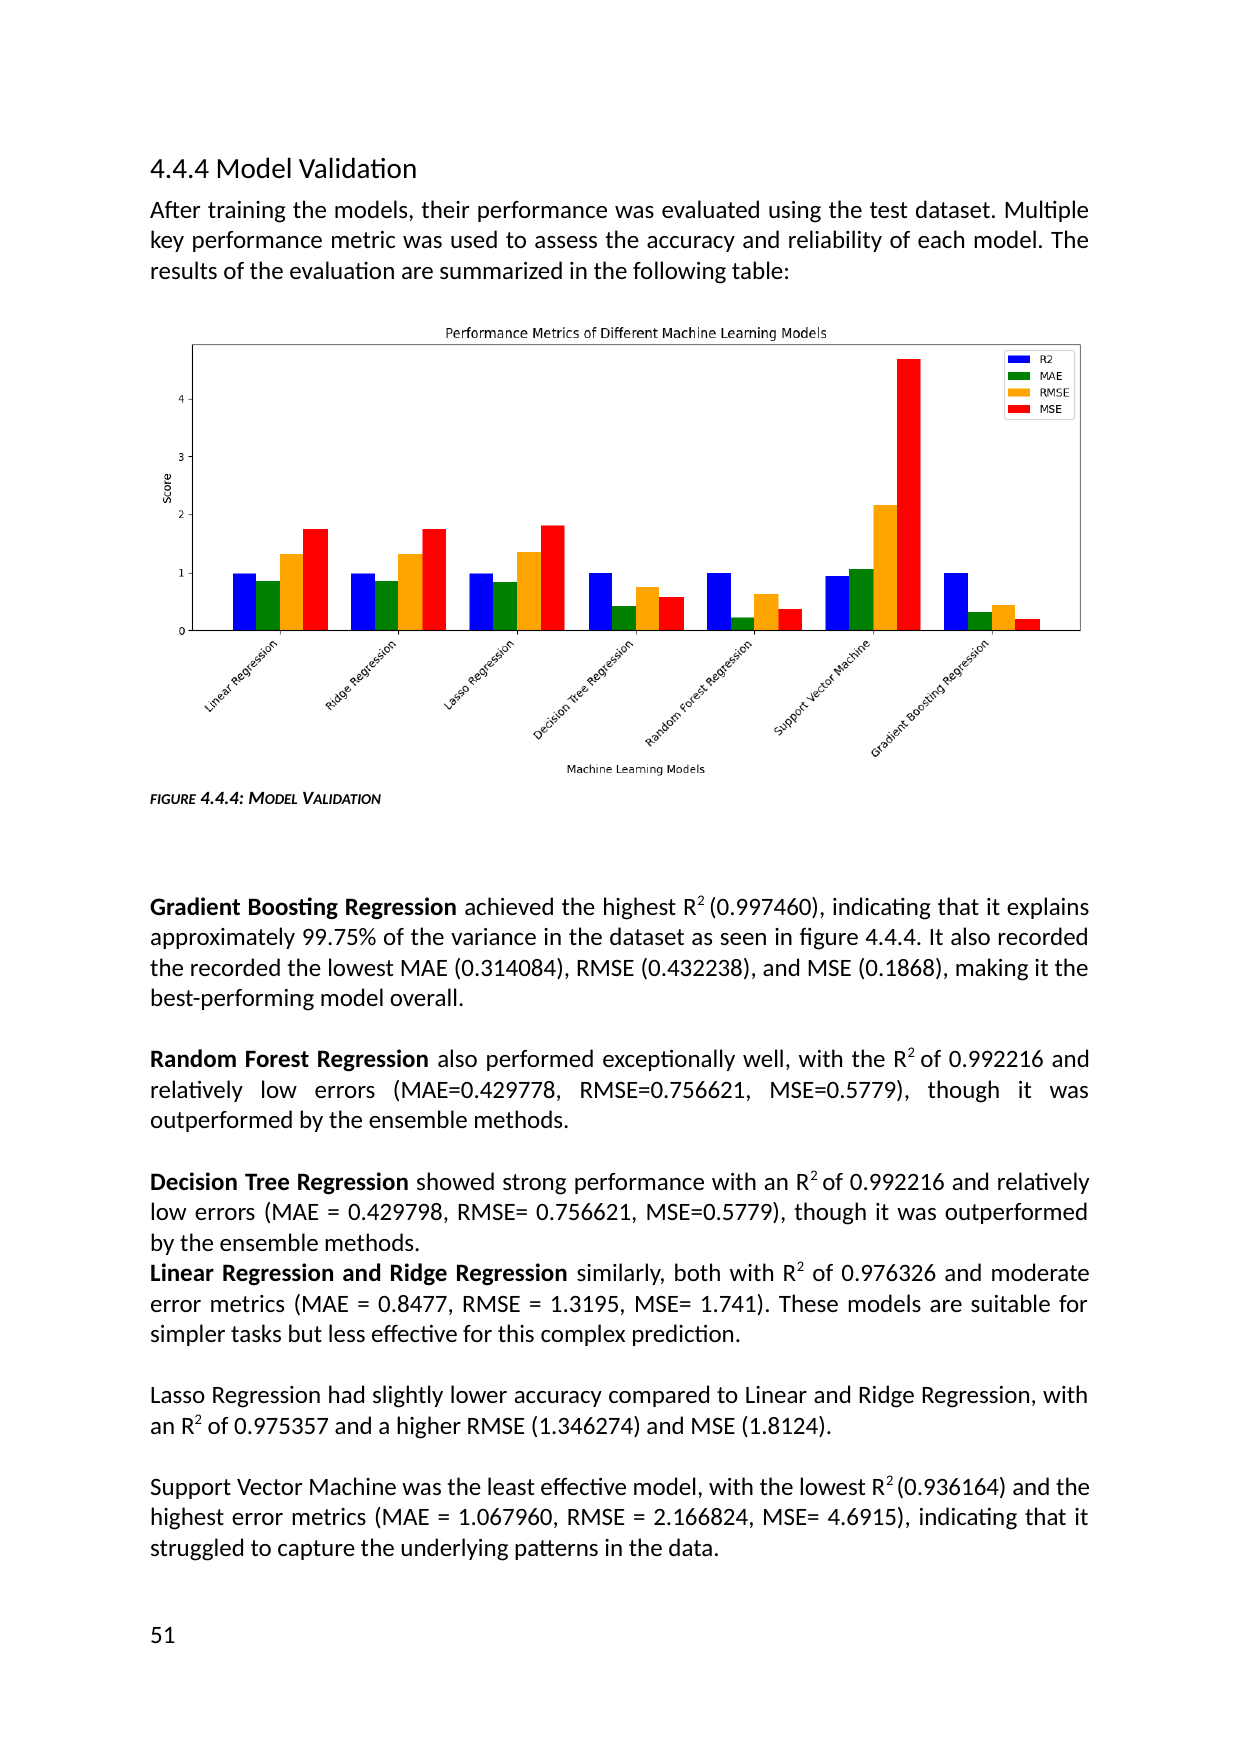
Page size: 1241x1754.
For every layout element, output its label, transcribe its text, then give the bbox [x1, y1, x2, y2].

text After training the models, their performance was evaluated using the test dataset. Multiple key performance metric was used to assess the accuracy and reliability of each model. The results of the evaluation are summarized in the following table: [150, 194, 1090, 286]
text Lasso Regression had slightly lower accuracy compared to Linear and Ridge Regression, with an R2 of 0.975357 and a higher RMSE (1.346274) and MSE (1.8124). [150, 1379, 1090, 1440]
text Support Vector Machine was the least effective model, with the lowest R2 (0.936164) and the highest error metrics (MAE = 1.067960, RMSE = 2.166824, MSE= 4.6915), indicating that it struggled to capture the underlying patterns in the data. [150, 1471, 1090, 1562]
text Linear Regression and Ridge Regression similarly, both with R2 of 0.976326 and moderate error metrics (MAE = 0.8477, RMSE = 1.3195, MSE= 1.741). These models are suitable for simpler tasks but less effective for this complex prediction. [150, 1257, 1090, 1349]
subtitle 4.4.4 Model Validation [150, 150, 1090, 186]
text Decision Tree Regression showed strong performance with an R2 of 0.992216 and relatively low errors (MAE = 0.429798, RMSE= 0.756621, MSE=0.5779), though it was outperformed by the ensemble methods. [150, 1166, 1090, 1257]
picture [150, 316, 1091, 787]
text figure 4.4.4: Model Validation [150, 787, 1090, 809]
text Random Forest Regression also performed exceptionally well, with the R2 of 0.992216 and relatively low errors (MAE=0.429778, RMSE=0.756621, MSE=0.5779), though it was outperformed by the ensemble methods. [150, 1043, 1090, 1135]
text Gradient Boosting Regression achieved the highest R2 (0.997460), indicating that it explains approximately 99.75% of the variance in the dataset as seen in figure 4.4.4. It also recorded the recorded the lowest MAE (0.314084), RMSE (0.432238), and MSE (0.1868), making it the best-performing model overall. [150, 891, 1090, 1013]
